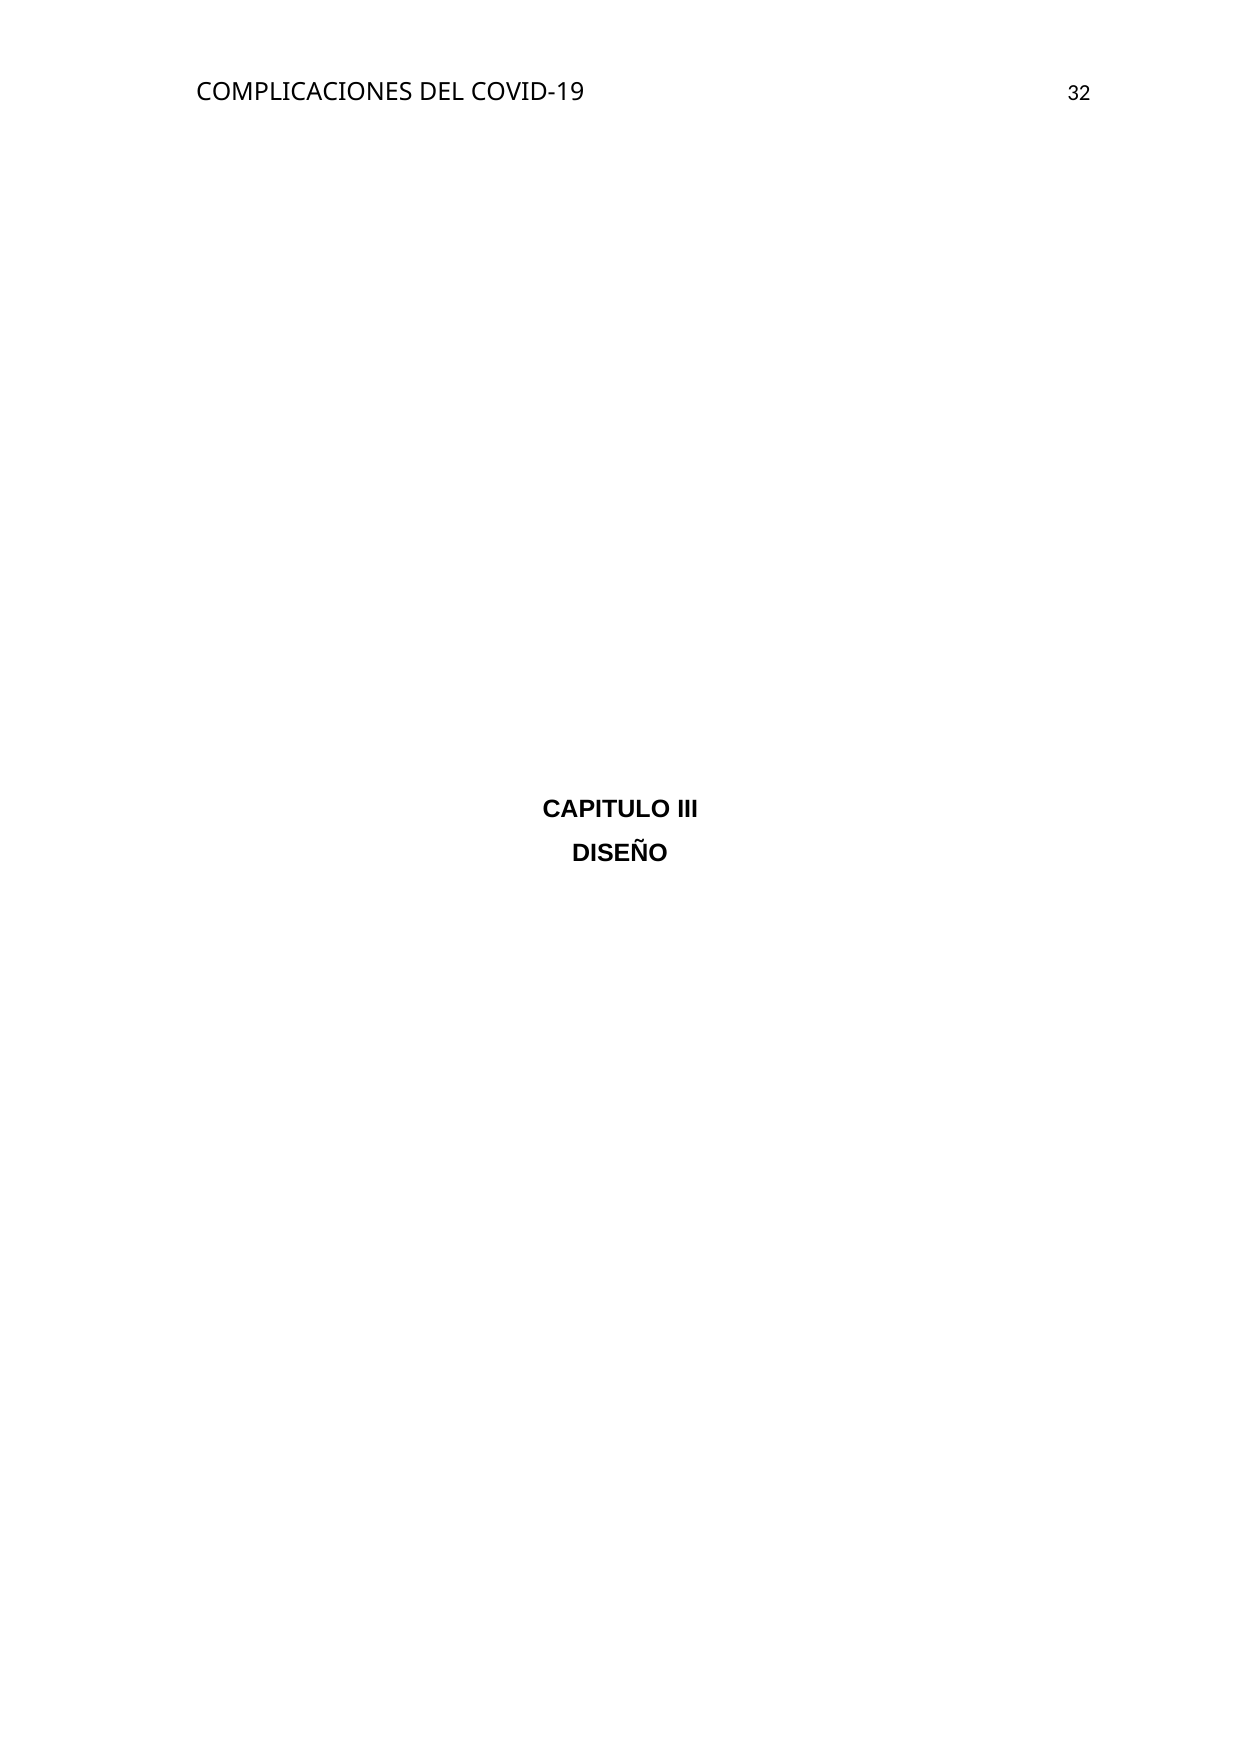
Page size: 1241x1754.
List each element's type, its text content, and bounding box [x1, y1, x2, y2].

text DISEÑO [268, 837, 972, 866]
text CAPITULO III [268, 794, 972, 823]
